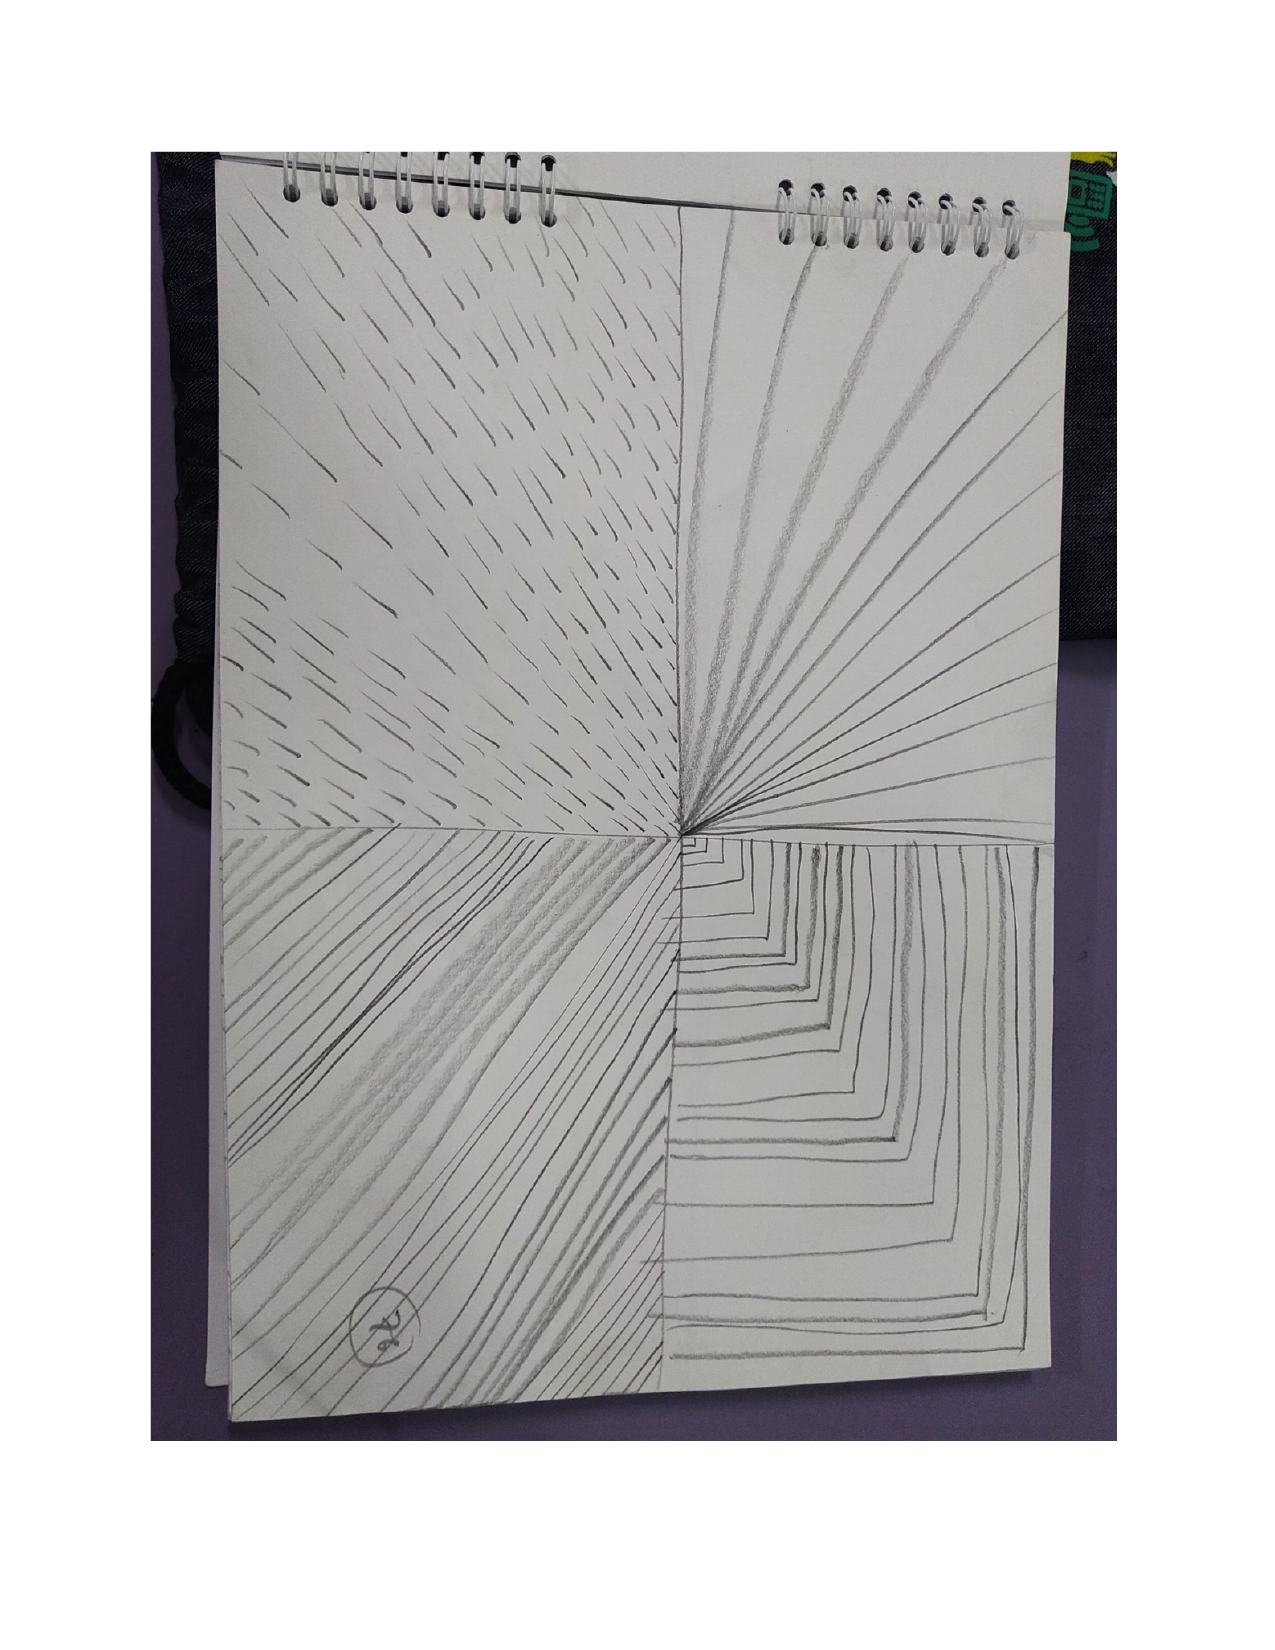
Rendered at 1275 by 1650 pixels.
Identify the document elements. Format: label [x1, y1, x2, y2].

picture [152, 153, 1117, 1440]
